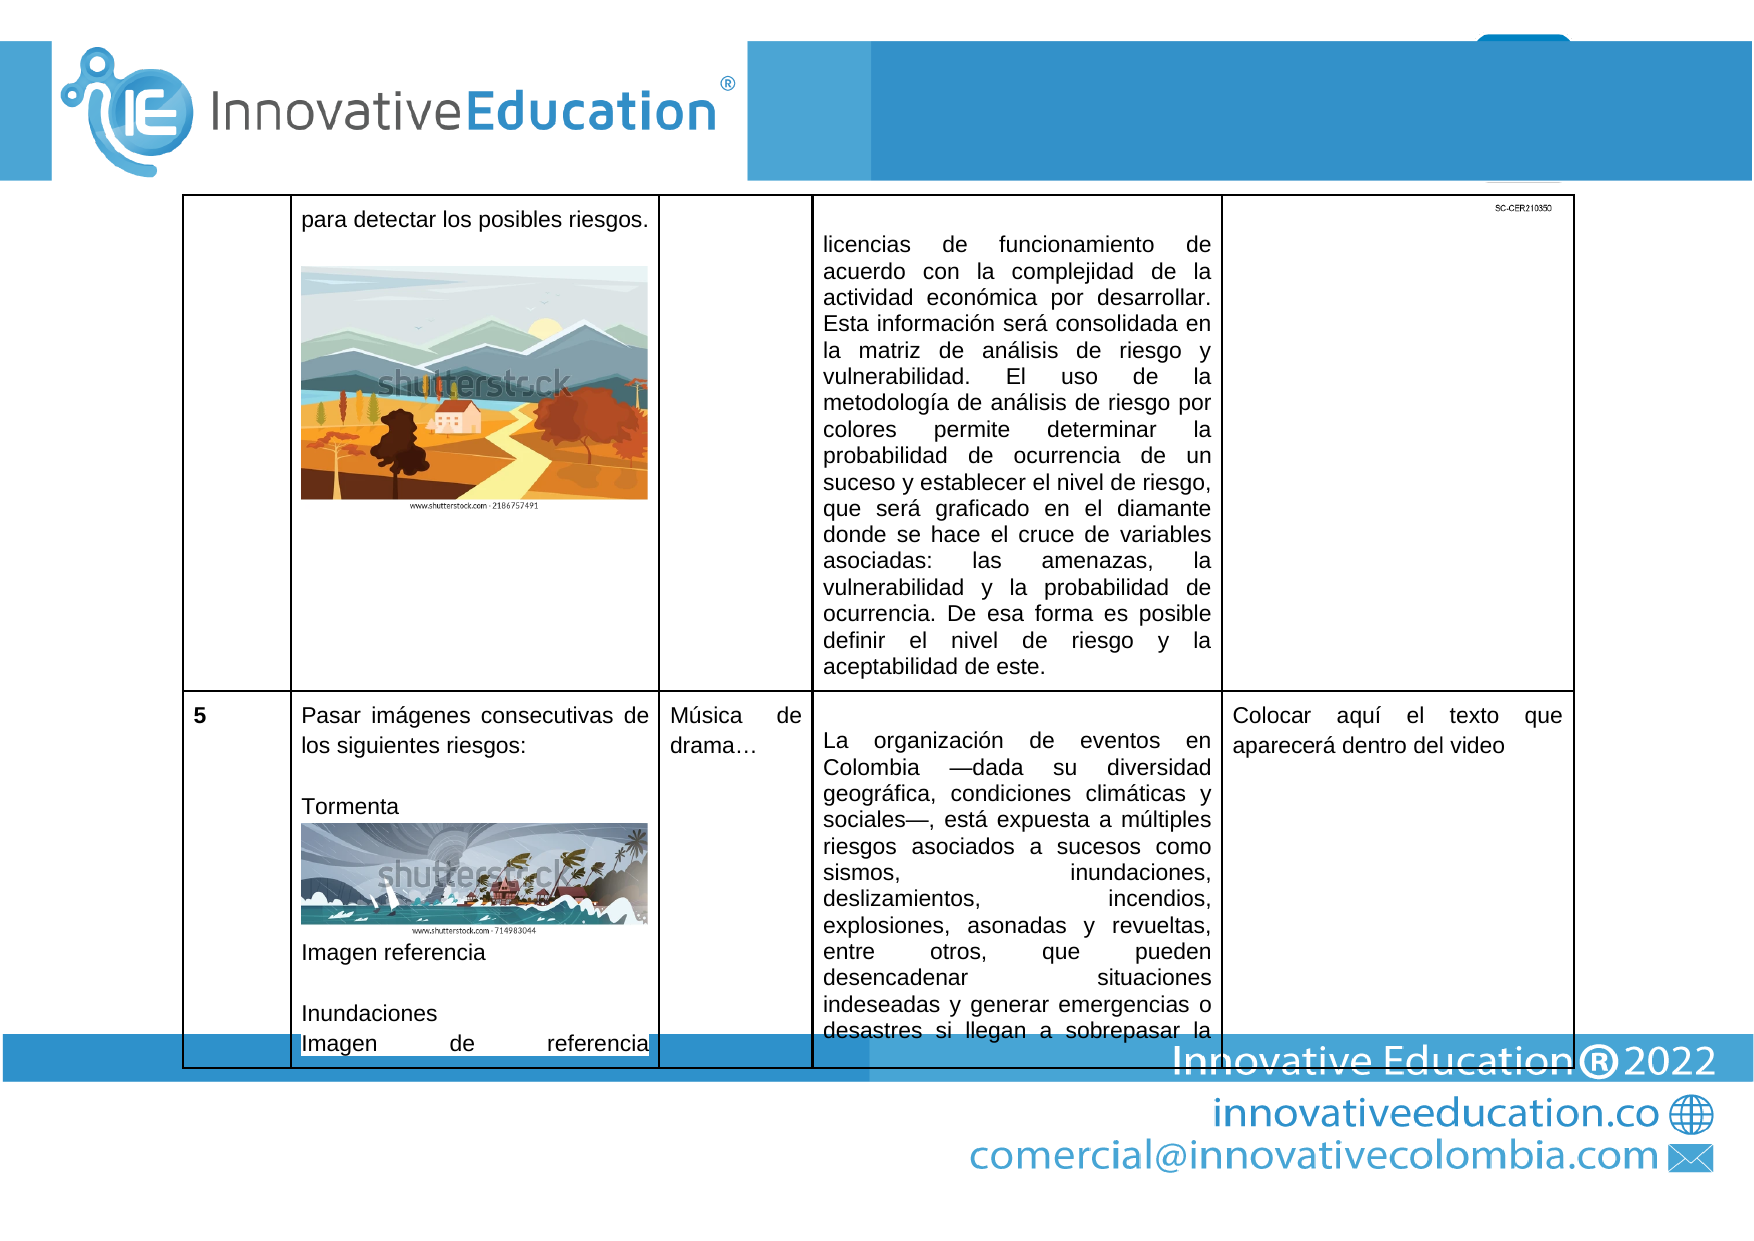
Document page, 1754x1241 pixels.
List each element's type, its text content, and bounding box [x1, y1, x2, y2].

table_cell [814, 692, 1221, 1067]
table_cell 5 [184, 692, 290, 1067]
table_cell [1223, 692, 1573, 1067]
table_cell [814, 196, 1221, 690]
picture [301, 823, 648, 936]
table_cell [660, 196, 811, 690]
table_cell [292, 196, 658, 690]
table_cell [292, 692, 658, 1067]
table_cell 4 [184, 196, 290, 690]
picture [301, 266, 648, 511]
picture [2, 1032, 1754, 1179]
table_cell Música de drama… [660, 692, 811, 1067]
picture [0, 28, 1752, 214]
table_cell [1223, 196, 1573, 690]
